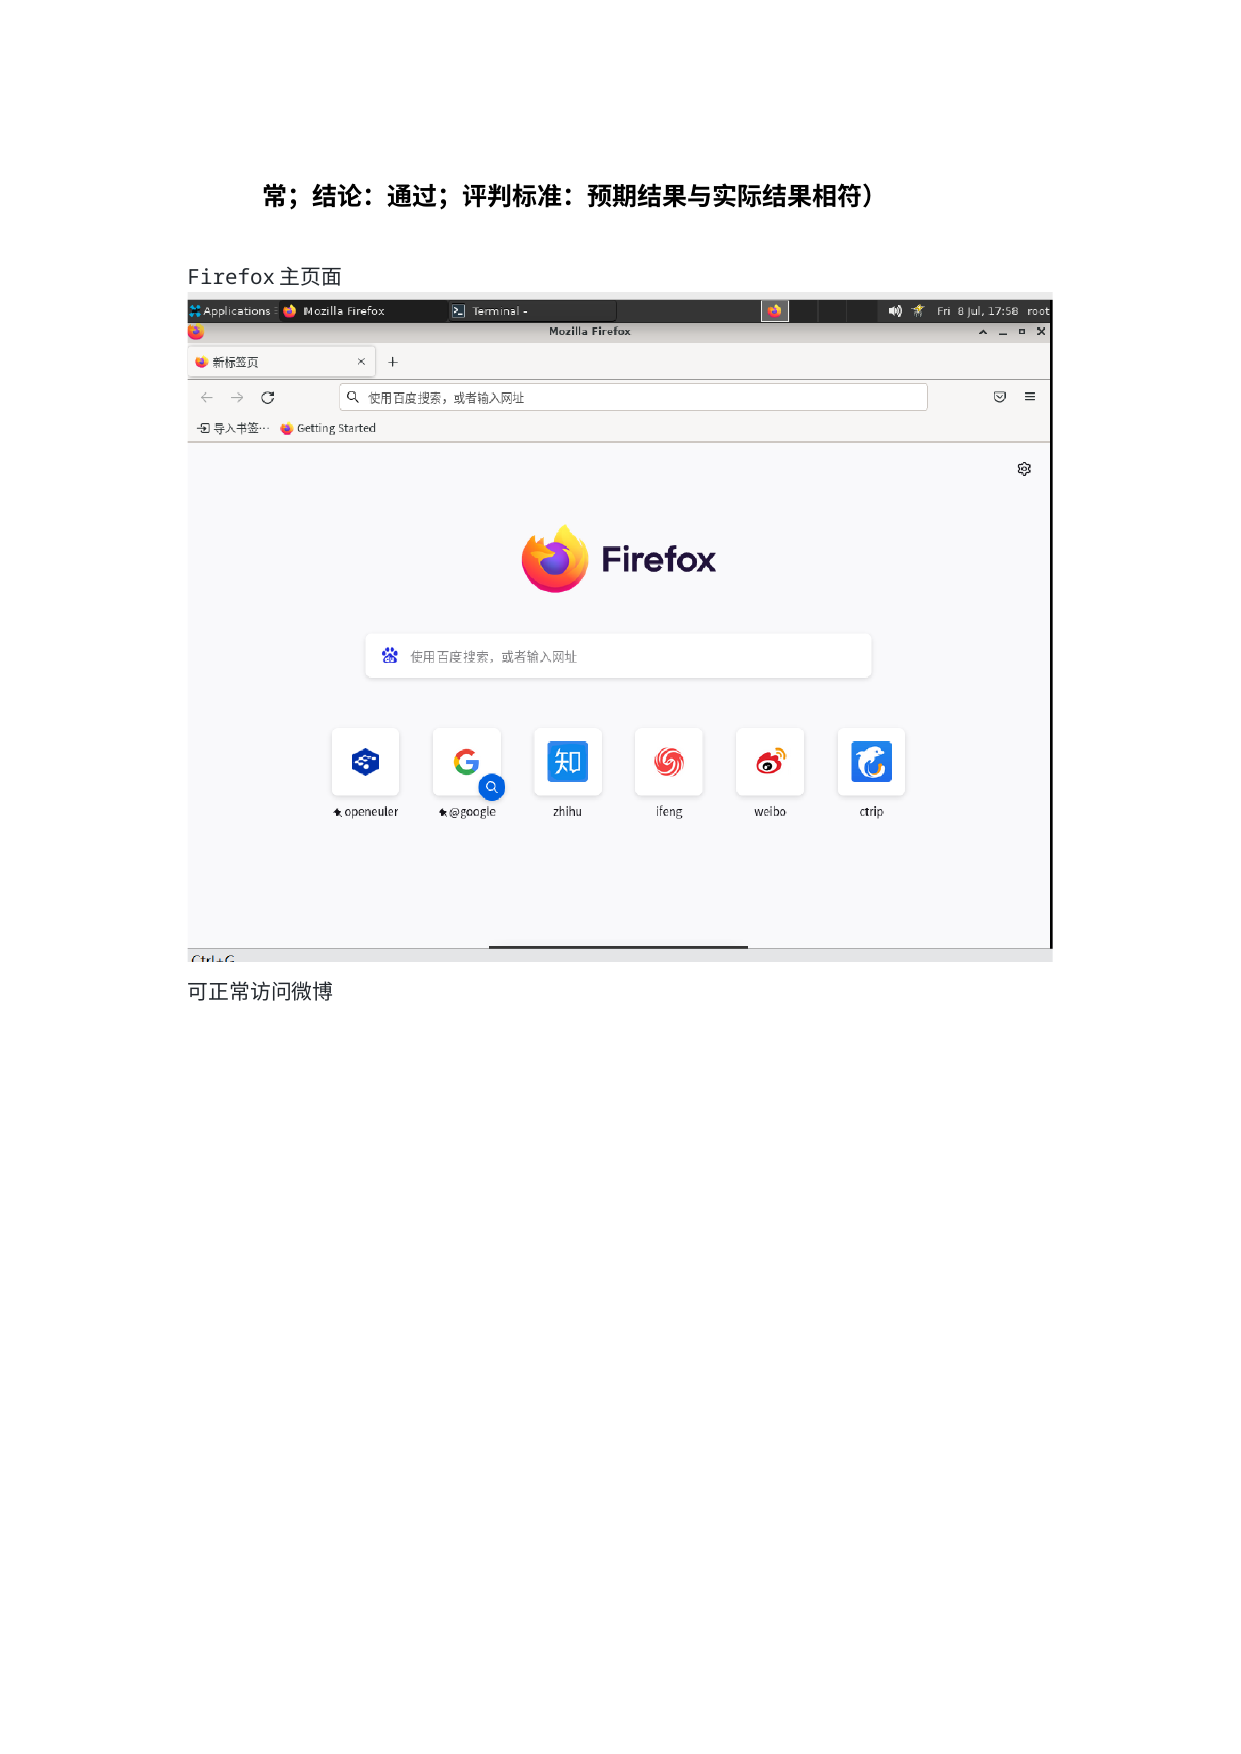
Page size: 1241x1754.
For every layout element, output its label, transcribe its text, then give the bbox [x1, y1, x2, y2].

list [187, 162, 1053, 227]
text 可正常访问微博 [187, 974, 1053, 1007]
text Firefox主页面 [187, 259, 1053, 292]
picture [187, 292, 1053, 962]
